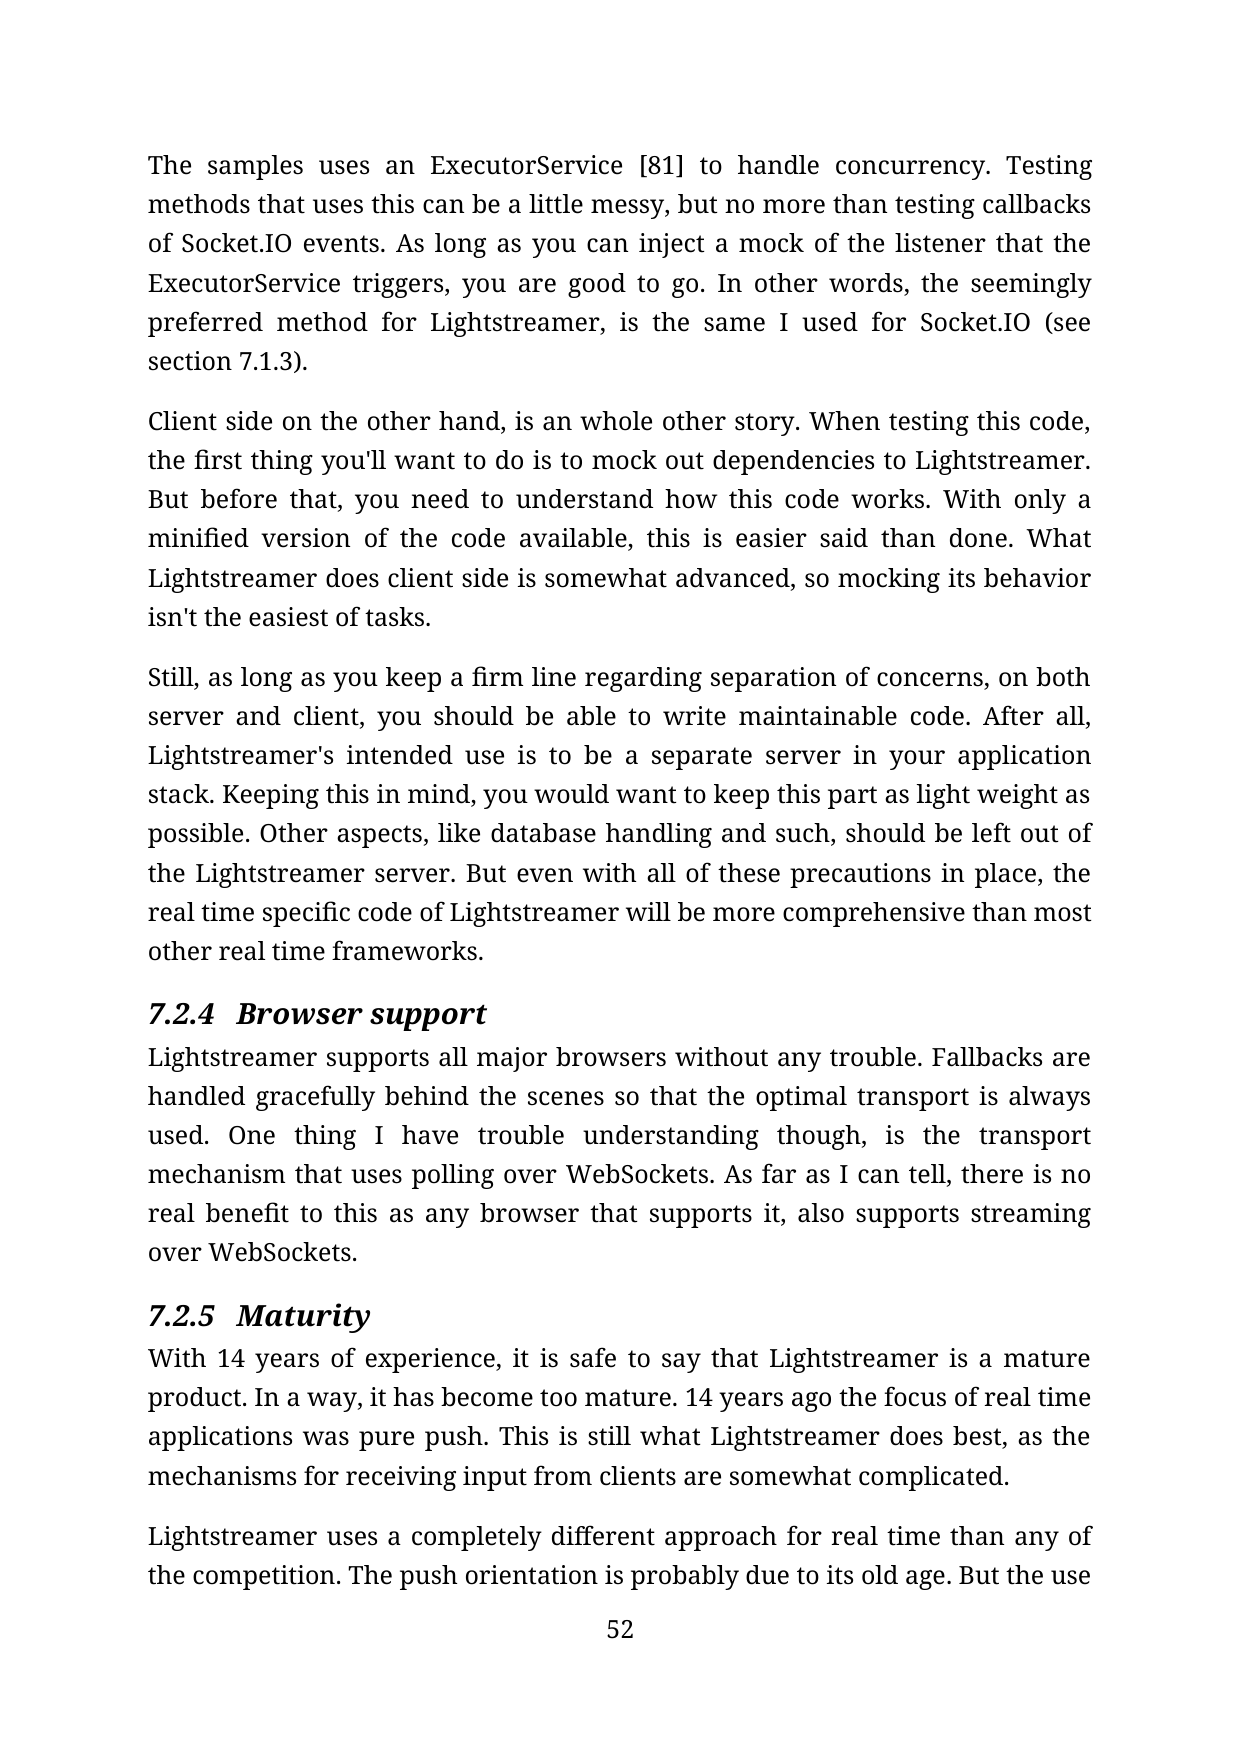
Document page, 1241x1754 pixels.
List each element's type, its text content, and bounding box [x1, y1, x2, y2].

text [148, 1518, 1092, 1591]
text The samples uses an ExecutorService [81] to handle concurrency. Testing methods that uses this can be a little messy, but no more than testing callbacks of Socket.IO events. As long as you can inject a mock of the listener that the ExecutorService triggers, you are good to go. In other words, the seemingly preferred method for Lightstreamer, is the same I used for Socket.IO (see section 7.1.3). [148, 148, 1092, 378]
text With 14 years of experience, it is safe to say that Lightstreamer is a mature product. In a way, it has become too mature. 14 years ago the focus of real time applications was pure push. This is still what Lightstreamer does best, as the mechanisms for receiving input from clients are somewhat complicated. [148, 1341, 1092, 1492]
subtitle Maturity [148, 1295, 1092, 1335]
text Lightstreamer supports all major browsers without any trouble. Fallbacks are handled gracefully behind the scenes so that the optimal transport is always used. One thing I have trouble understanding though, is the transport mechanism that uses polling over WebSockets. As far as I can tell, there is no real benefit to this as any browser that supports it, also supports streaming over WebSockets. [148, 1039, 1092, 1269]
subtitle Browser support [148, 993, 1092, 1033]
text Client side on the other hand, is an whole other story. When testing this code, the first thing you'll want to do is to mock out dependencies to Lightstreamer. But before that, you need to understand how this code works. With only a minified version of the code available, this is easier said than done. What Lightstreamer does client side is somewhat advanced, so mocking its behavior isn't the easiest of tasks. [148, 403, 1092, 633]
text Still, as long as you keep a firm line regarding separation of concerns, on both server and client, you should be able to write maintainable code. After all, Lightstreamer's intended use is to be a separate server in your application stack. Keeping this in mind, you would want to keep this part as light weight as possible. Other aspects, like database handling and such, should be left out of the Lightstreamer server. But even with all of these precautions in place, the real time specific code of Lightstreamer will be more comprehensive than most other real time frameworks. [148, 659, 1092, 968]
